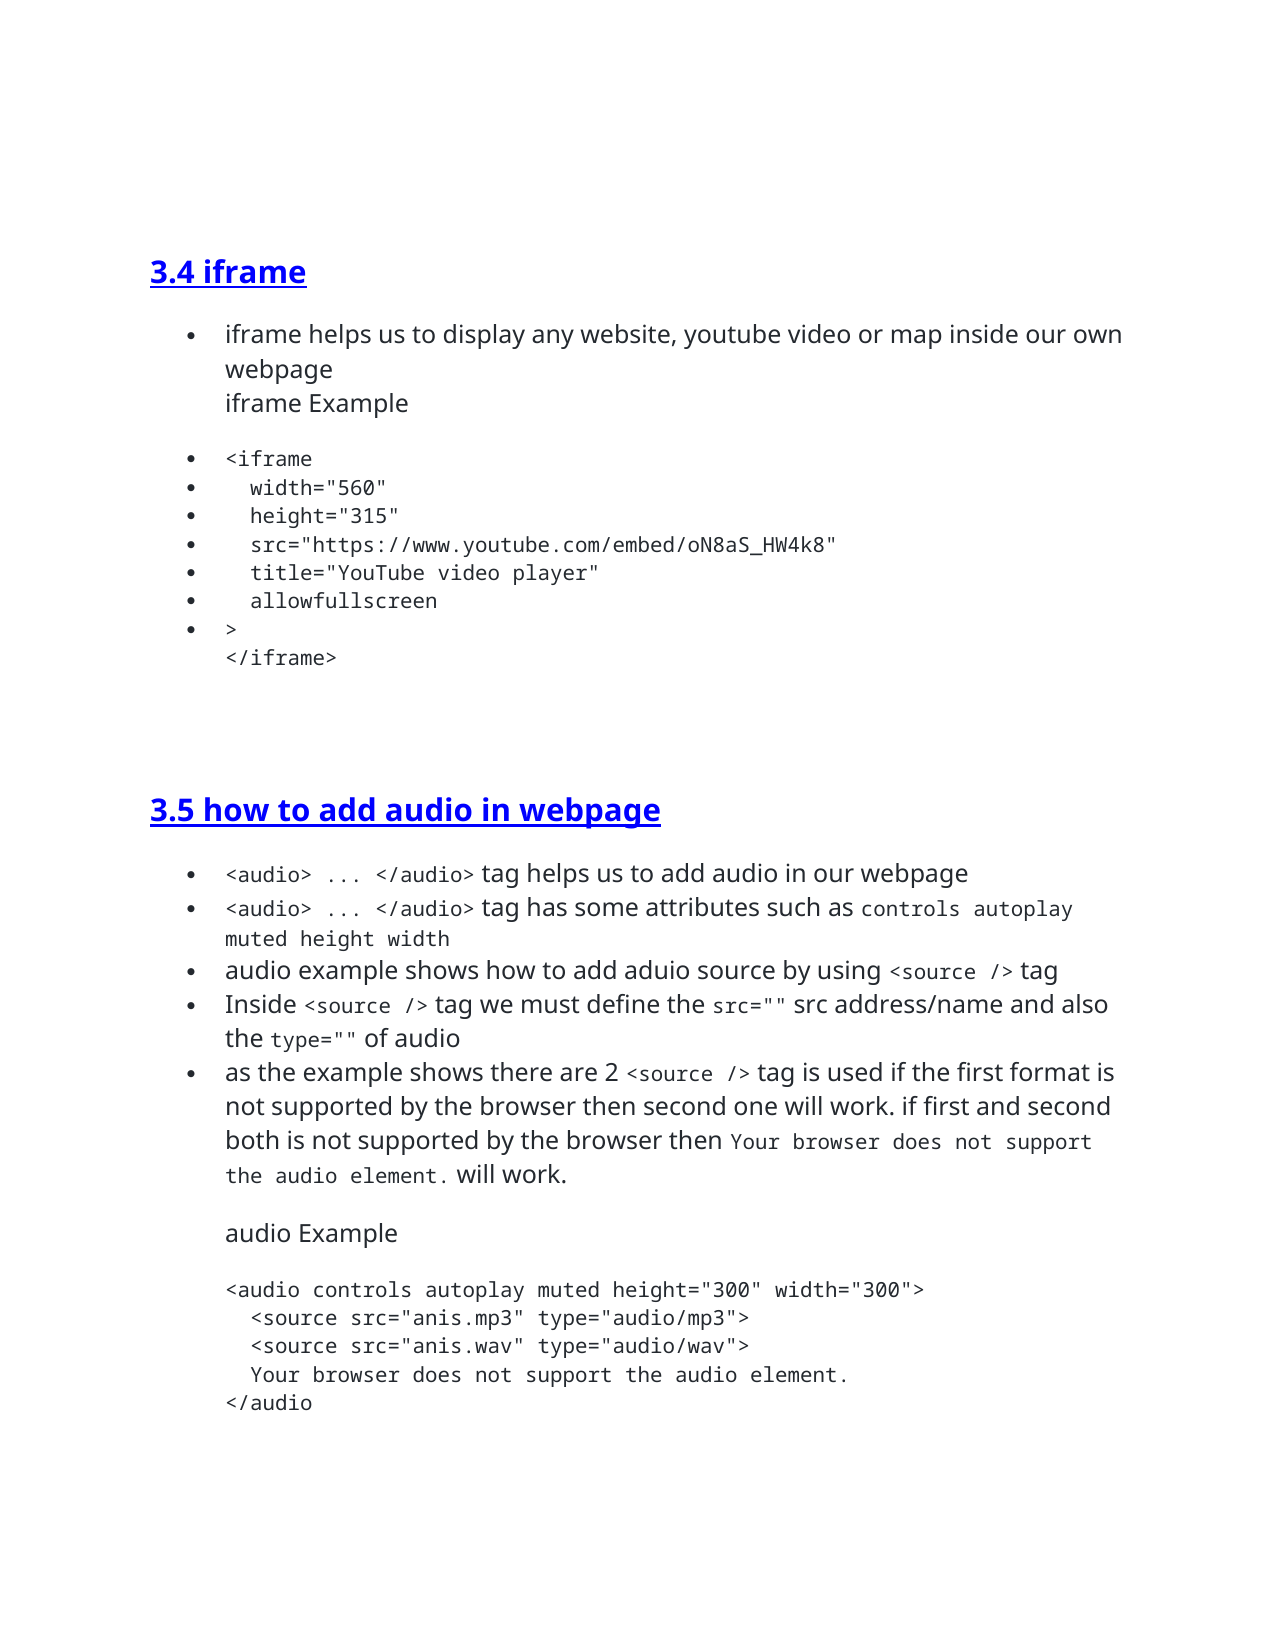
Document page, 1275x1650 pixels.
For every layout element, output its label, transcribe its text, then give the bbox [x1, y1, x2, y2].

list > [187, 615, 1125, 643]
list <audio> ... </audio> tag helps us to add audio in our webpage [187, 856, 1125, 890]
list iframe helps us to display any website, youtube video or map inside our own webpage iframe Example [187, 317, 1125, 419]
list audio example shows how to add aduio source by using <source /> tag [187, 952, 1125, 986]
list <iframe [187, 444, 1125, 473]
list title="YouTube video player" [187, 558, 1125, 587]
list width="560" [187, 473, 1125, 501]
text </iframe> [225, 643, 1125, 672]
list as the example shows there are 2 <source /> tag is used if the first format is not supported by the browser then second one will work. if first and second both is not supported by the browser then Your browser does not support the audio element. will work. [187, 1054, 1125, 1191]
text </audio [225, 1388, 1125, 1417]
text <source src="anis.mp3" type="audio/mp3"> [225, 1303, 1125, 1332]
list height="315" [187, 501, 1125, 530]
text <audio controls autoplay muted height="300" width="300"> [225, 1275, 1125, 1303]
list src="https://www.youtube.com/embed/oN8aS_HW4k8" [187, 530, 1125, 558]
text <source src="anis.wav" type="audio/wav"> [225, 1332, 1125, 1360]
text Your browser does not support the audio element. [225, 1360, 1125, 1388]
text audio Example [225, 1216, 1125, 1250]
text 3.4 iframe [150, 249, 1125, 292]
list <audio> ... </audio> tag has some attributes such as controls autoplay muted height width [187, 890, 1125, 952]
text 3.5 how to add audio in webpage [150, 788, 1125, 831]
list allowfullscreen [187, 587, 1125, 615]
list Inside <source /> tag we must define the src="" src address/name and also the type="" of audio [187, 986, 1125, 1054]
